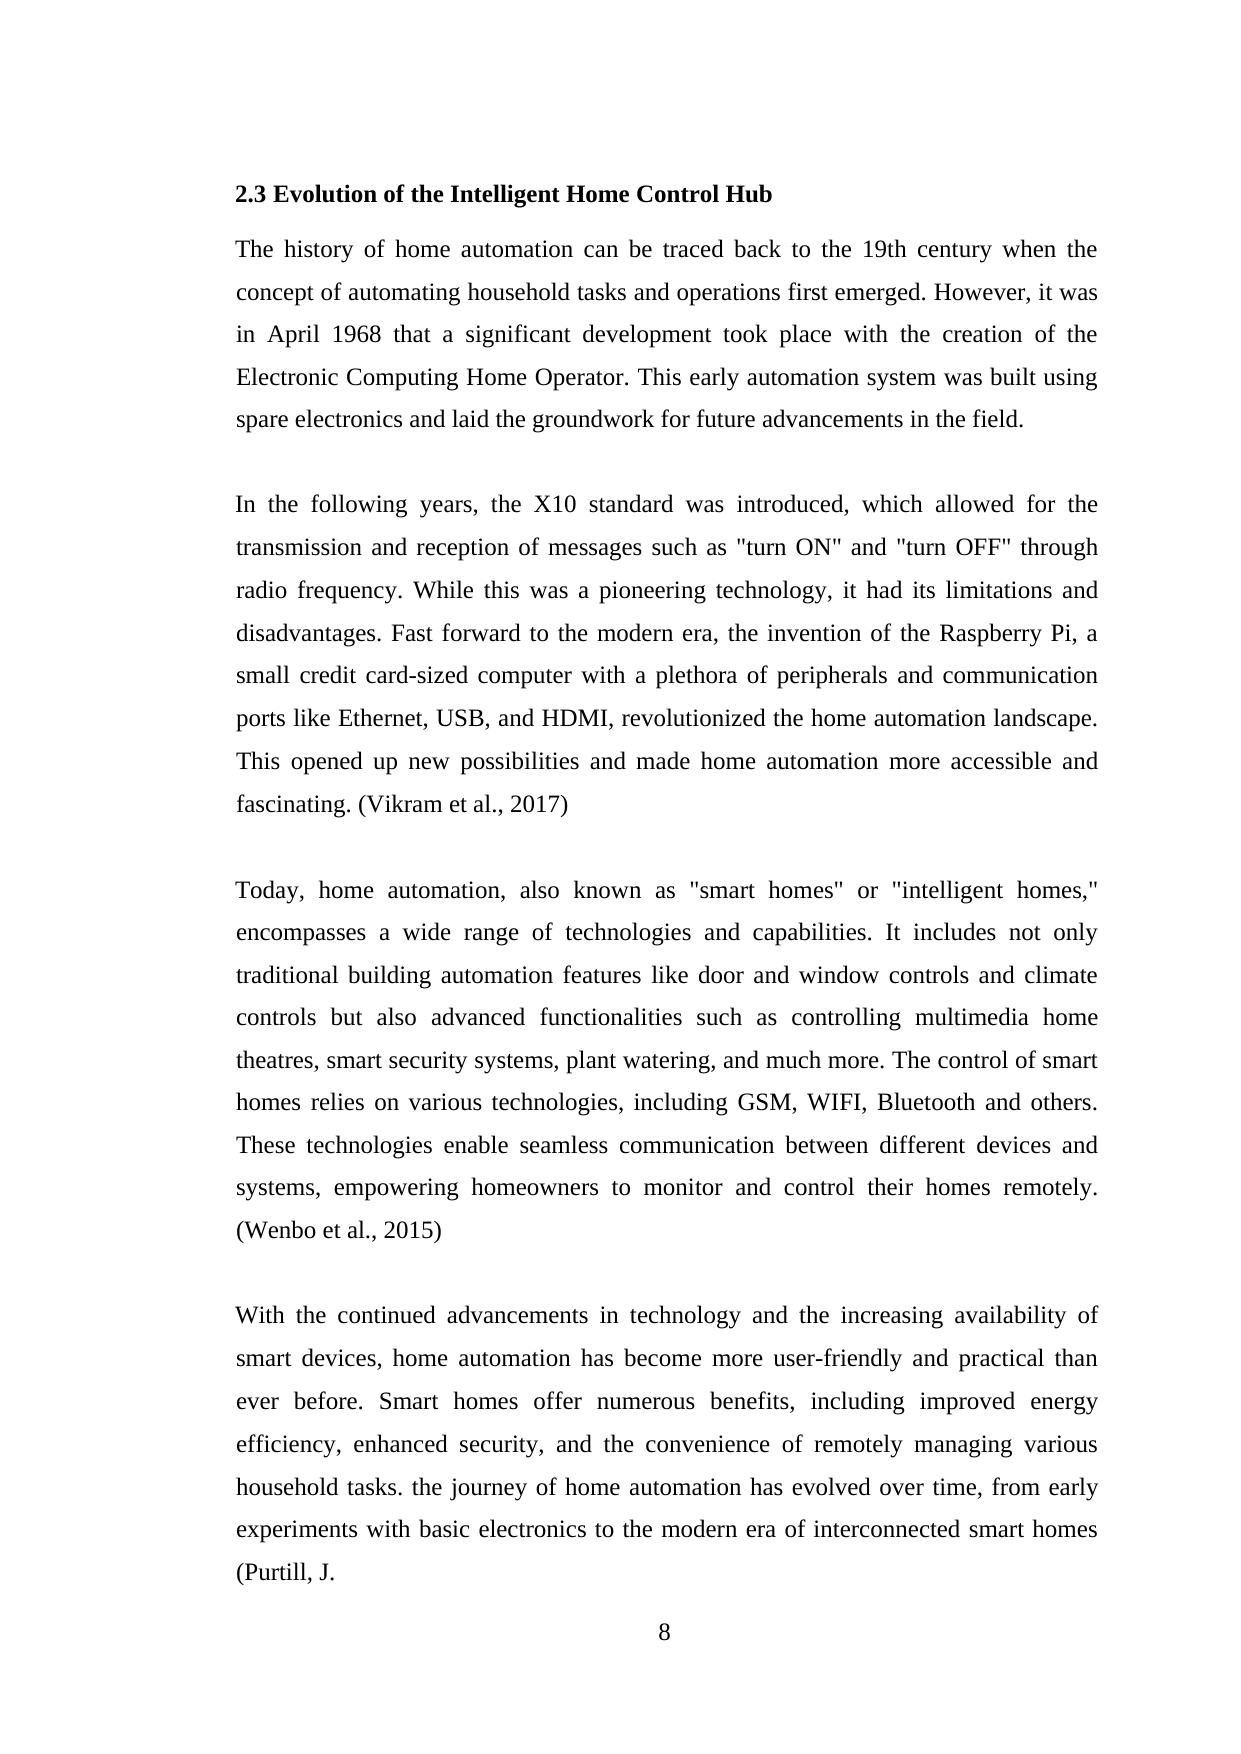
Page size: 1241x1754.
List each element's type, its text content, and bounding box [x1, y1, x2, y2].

text With the continued advancements in technology and the increasing availability of smart devices, home automation has become more user-friendly and practical than ever before. Smart homes offer numerous benefits, including improved energy efficiency, enhanced security, and the convenience of remotely managing various household tasks. the journey of home automation has evolved over time, from early experiments with basic electronics to the modern era of interconnected smart homes (Purtill, J. [235, 1300, 1099, 1586]
subtitle 2.3 Evolution of the Intelligent Home Control Hub [235, 179, 1099, 207]
text In the following years, the X10 standard was introduced, which allowed for the transmission and reception of messages such as "turn ON" and "turn OFF" through radio frequency. While this was a pioneering technology, it had its limitations and disadvantages. Fast forward to the modern era, the invention of the Raspberry Pi, a small credit card-sized computer with a plethora of peripherals and communication ports like Ethernet, USB, and HDMI, revolutionized the home automation landscape. This opened up new possibilities and made home automation more accessible and fascinating. (Vikram et al., 2017) [235, 489, 1099, 818]
text Today, home automation, also known as "smart homes" or "intelligent homes," encompasses a wide range of technologies and capabilities. It includes not only traditional building automation features like door and window controls and climate controls but also advanced functionalities such as controlling multimedia home theatres, smart security systems, plant watering, and much more. The control of smart homes relies on various technologies, including GSM, WIFI, Bluetooth and others. These technologies enable seamless communication between different devices and systems, empowering homeowners to monitor and control their homes remotely. (Wenbo et al., 2015) [235, 875, 1099, 1244]
text The history of home automation can be traced back to the 19th century when the concept of automating household tasks and operations first emerged. However, it was in April 1968 that a significant development took place with the creation of the Electronic Computing Home Operator. This early automation system was built using spare electronics and laid the groundwork for future advancements in the field. [235, 234, 1099, 433]
